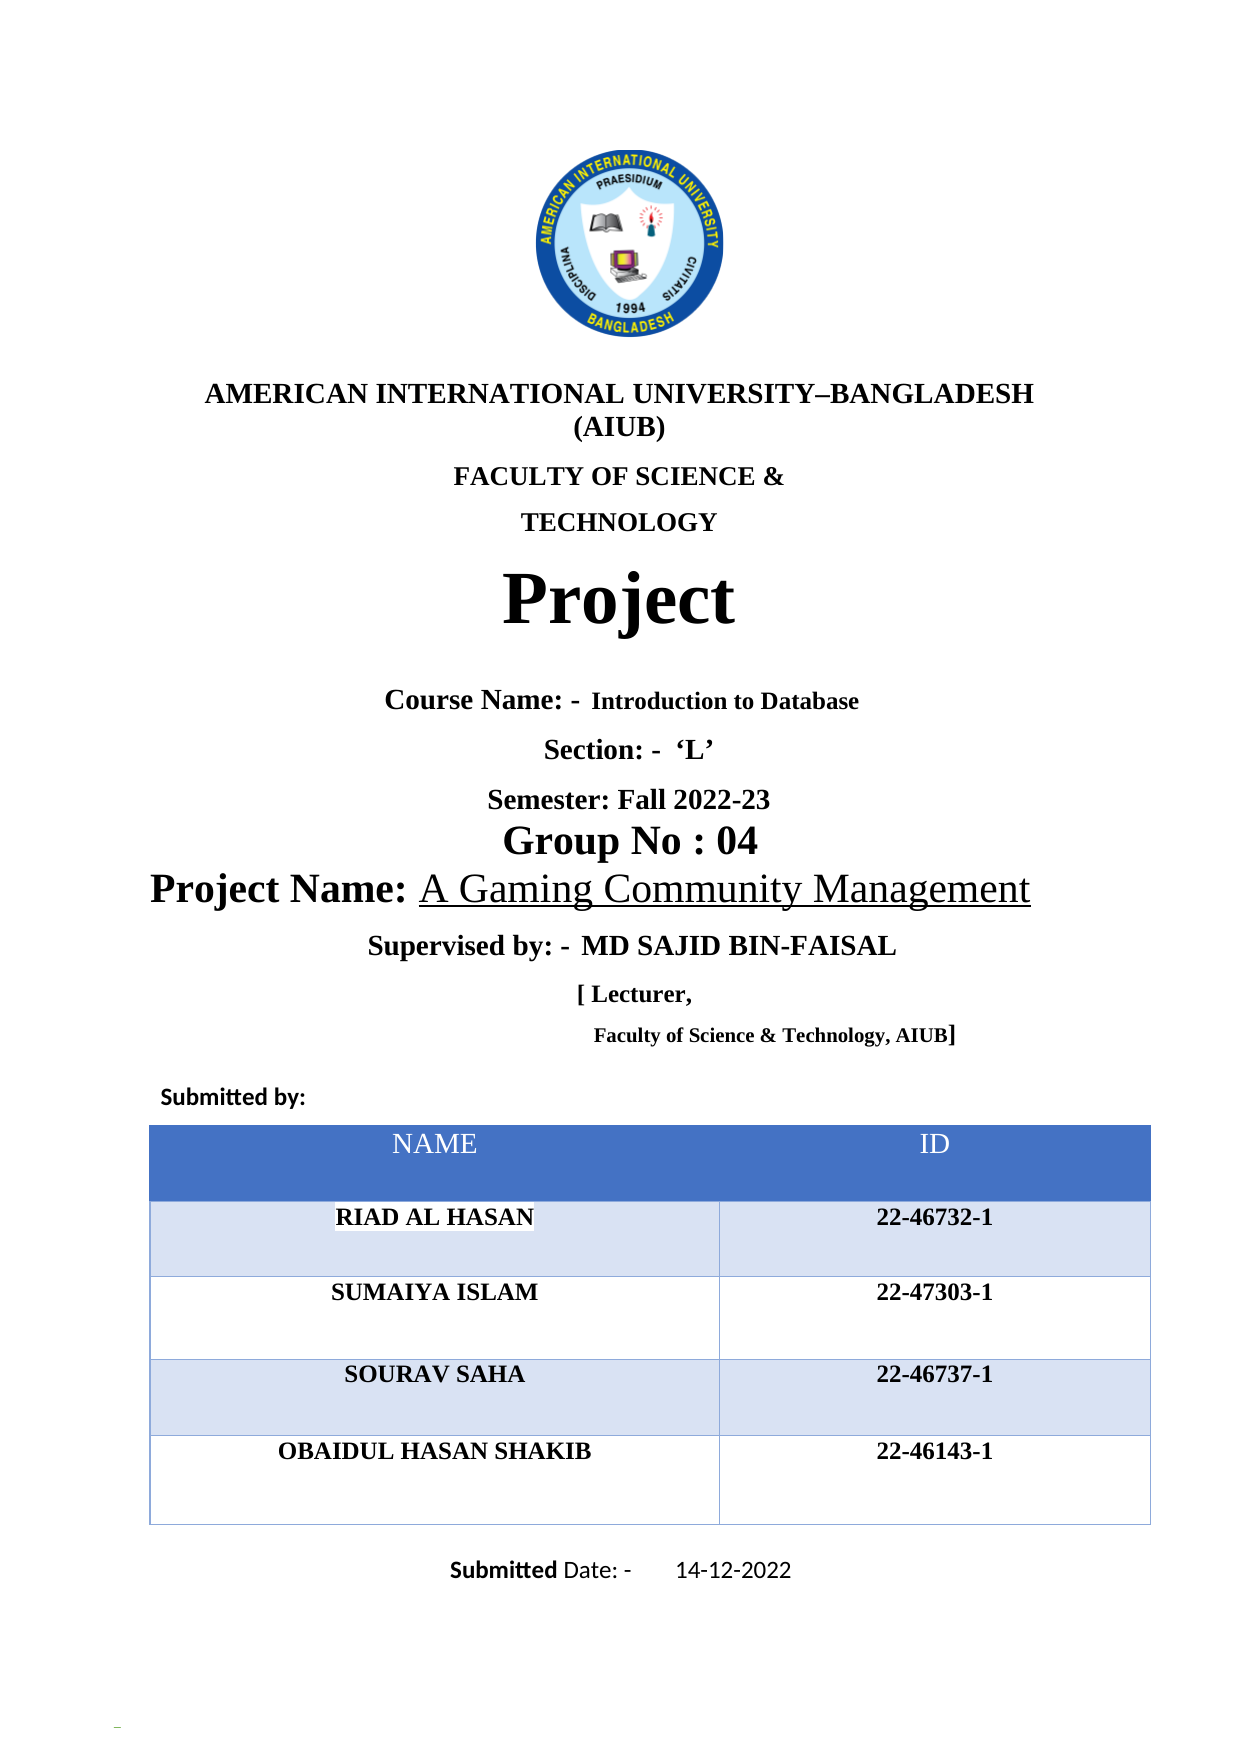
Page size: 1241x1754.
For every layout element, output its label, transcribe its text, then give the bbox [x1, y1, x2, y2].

table_cell 22-46732-1 [720, 1202, 1150, 1276]
text Submitted Date: - 14-12-2022 [251, 1554, 1051, 1584]
text Section: - ‘L’ [182, 732, 1075, 766]
table_cell SOURAV SAHA [151, 1360, 719, 1435]
title Project [163, 553, 1075, 639]
picture [535, 150, 724, 338]
text Supervised by: - MD SAJID BIN-FAISAL [189, 928, 1075, 962]
table_header NAME [151, 1126, 719, 1201]
text Faculty of Science & Technology, AIUB] [593, 1022, 1090, 1047]
table_cell 22-46737-1 [720, 1360, 1150, 1435]
text Group No : 04 [450, 816, 1090, 863]
table_cell OBAIDUL HASAN SHAKIB [151, 1436, 719, 1524]
table_cell 22-47303-1 [720, 1277, 1150, 1358]
table_cell 22-46143-1 [720, 1436, 1150, 1524]
text FACULTY OF SCIENCE & TECHNOLOGY [361, 460, 877, 537]
text Course Name: - Introduction to Database [163, 682, 1080, 716]
table_header ID [720, 1126, 1150, 1201]
text AMERICAN INTERNATIONAL UNIVERSITY–BANGLADESH (AIUB) [163, 376, 1075, 443]
text Project Name: A Gaming Community Management [150, 863, 1090, 911]
text Submitted by: [160, 1081, 1090, 1112]
text Semester: Fall 2022-23 [182, 782, 1075, 816]
table_cell RIAD AL HASAN [151, 1202, 719, 1276]
text [ Lecturer, [577, 979, 749, 1007]
table_cell SUMAIYA ISLAM [151, 1277, 719, 1358]
